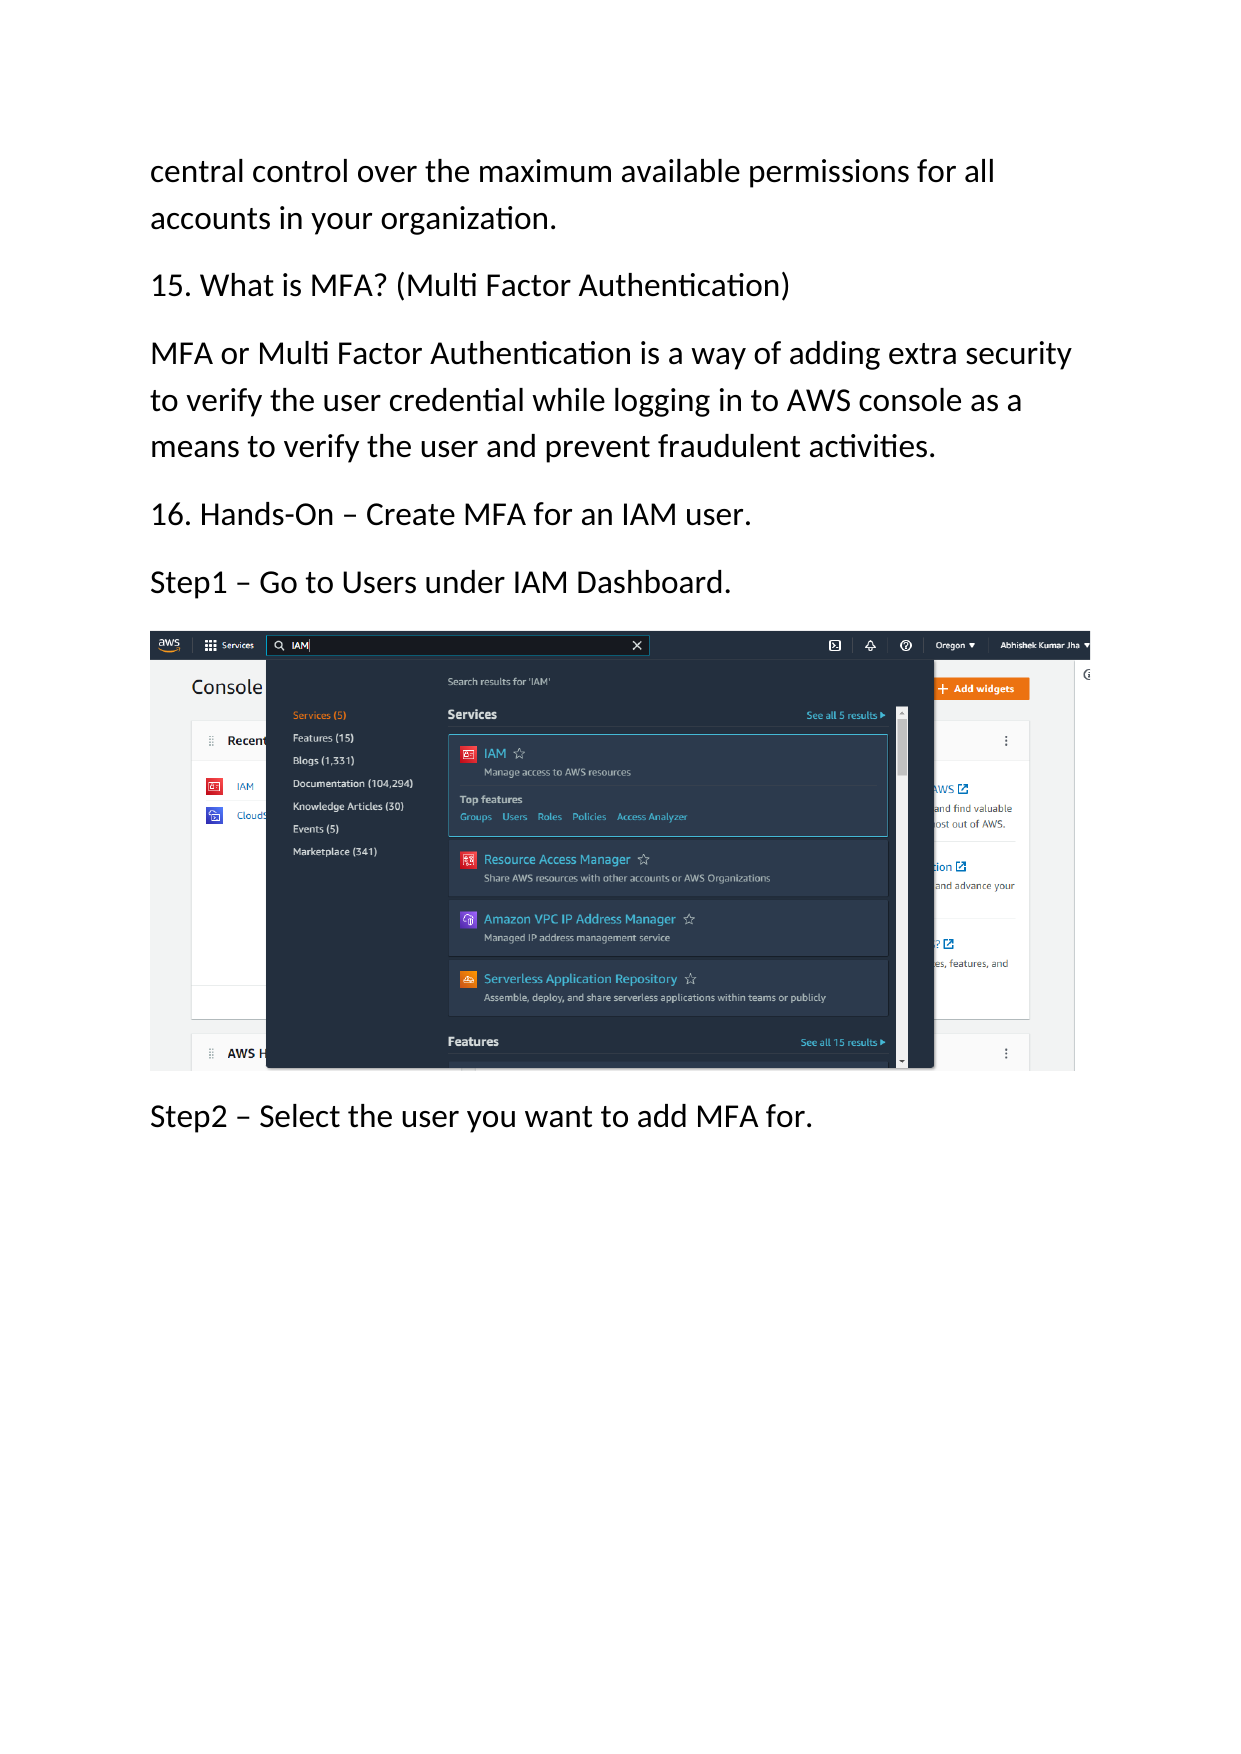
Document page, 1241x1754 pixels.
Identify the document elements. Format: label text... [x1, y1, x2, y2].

text MFA or Multi Factor Authentication is a way of adding extra security to verify the user credential while logging in to AWS console as a means to verify the user and prevent fraudulent activities. [150, 332, 1090, 466]
picture [150, 628, 1091, 1071]
text 15. What is MFA? (Multi Factor Authentication) [150, 264, 1090, 305]
text Step2 – Select the user you want to add MFA for. [150, 1095, 1090, 1136]
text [150, 150, 1090, 237]
text Step1 – Go to Users under IAM Dashboard. [150, 561, 1090, 601]
text 16. Hands-On – Create MFA for an IAM user. [150, 493, 1090, 534]
